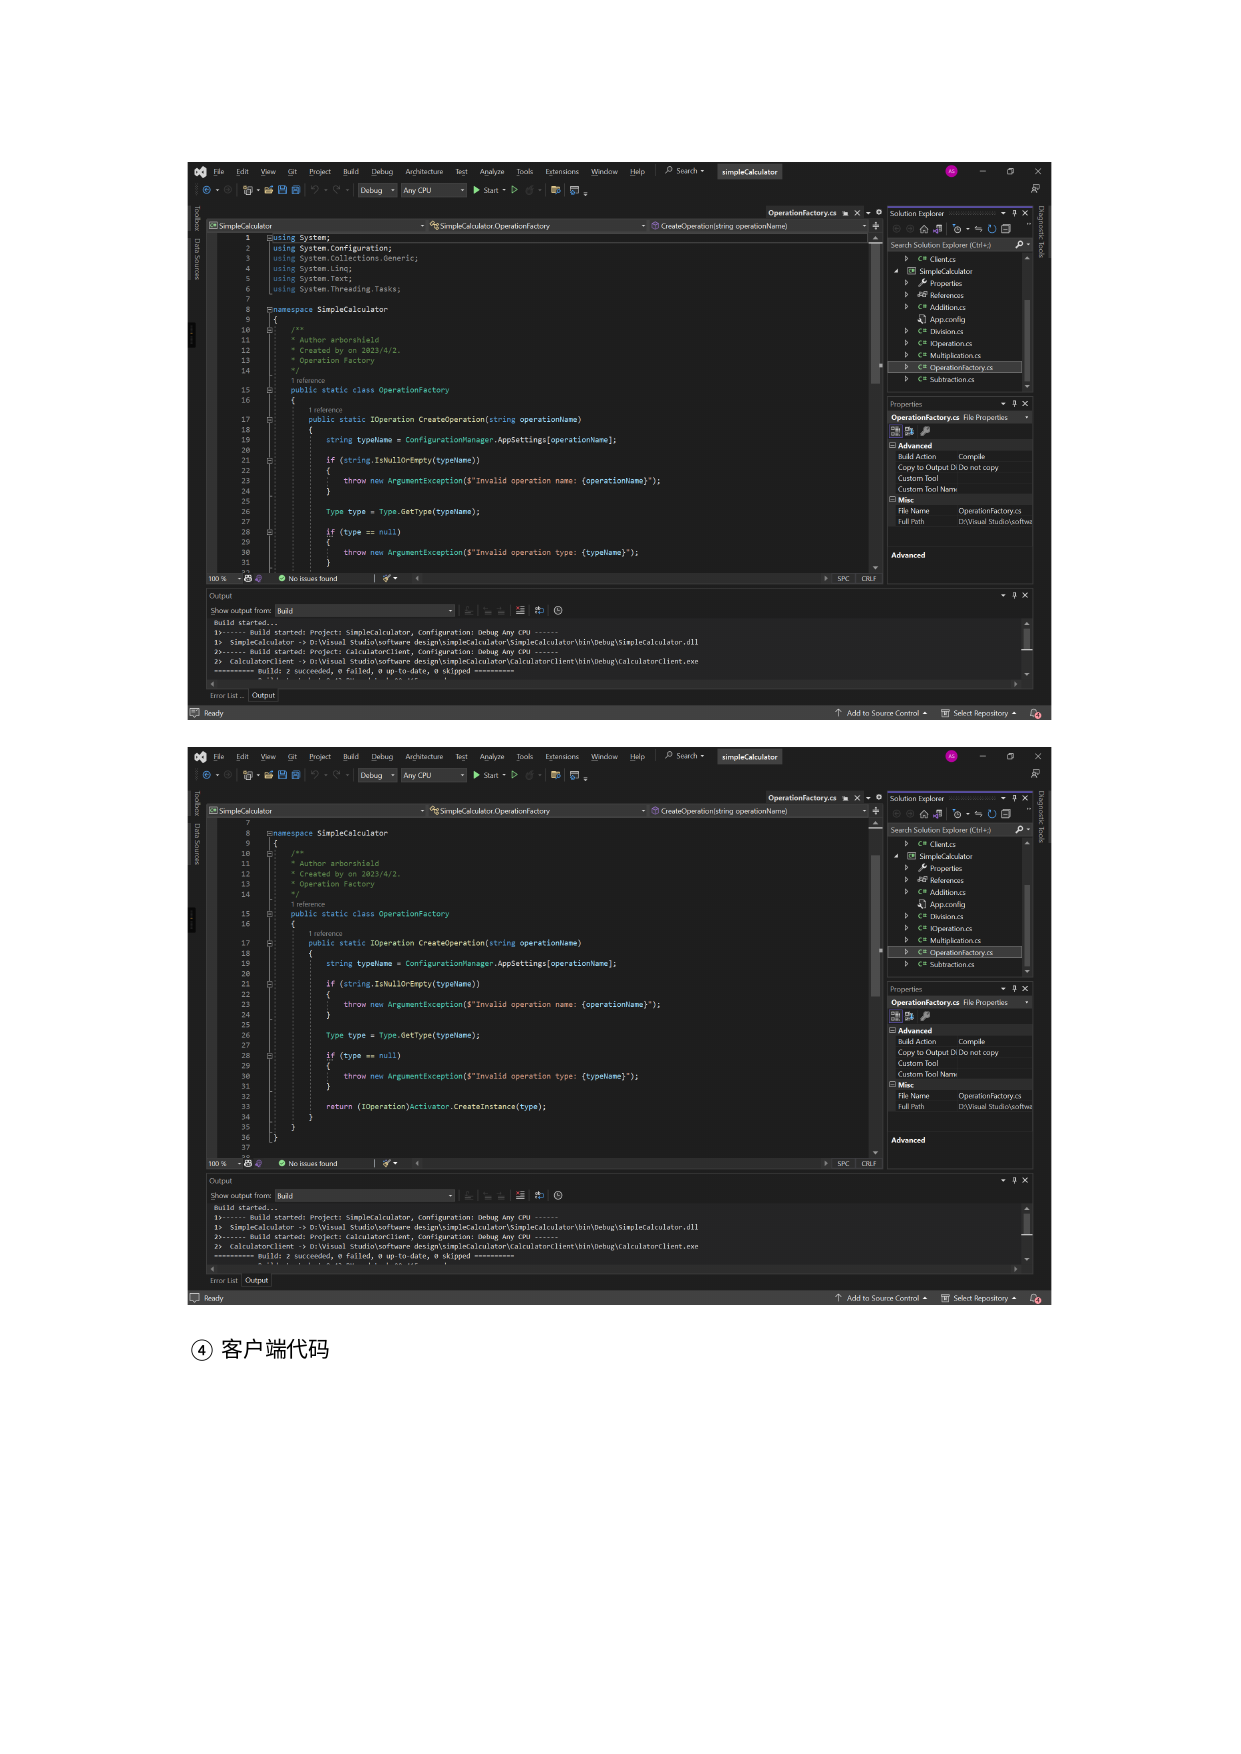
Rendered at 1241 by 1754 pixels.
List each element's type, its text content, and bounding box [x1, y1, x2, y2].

picture [187, 162, 1052, 720]
list ④客户端代码 [187, 1332, 1053, 1364]
picture [187, 747, 1052, 1305]
